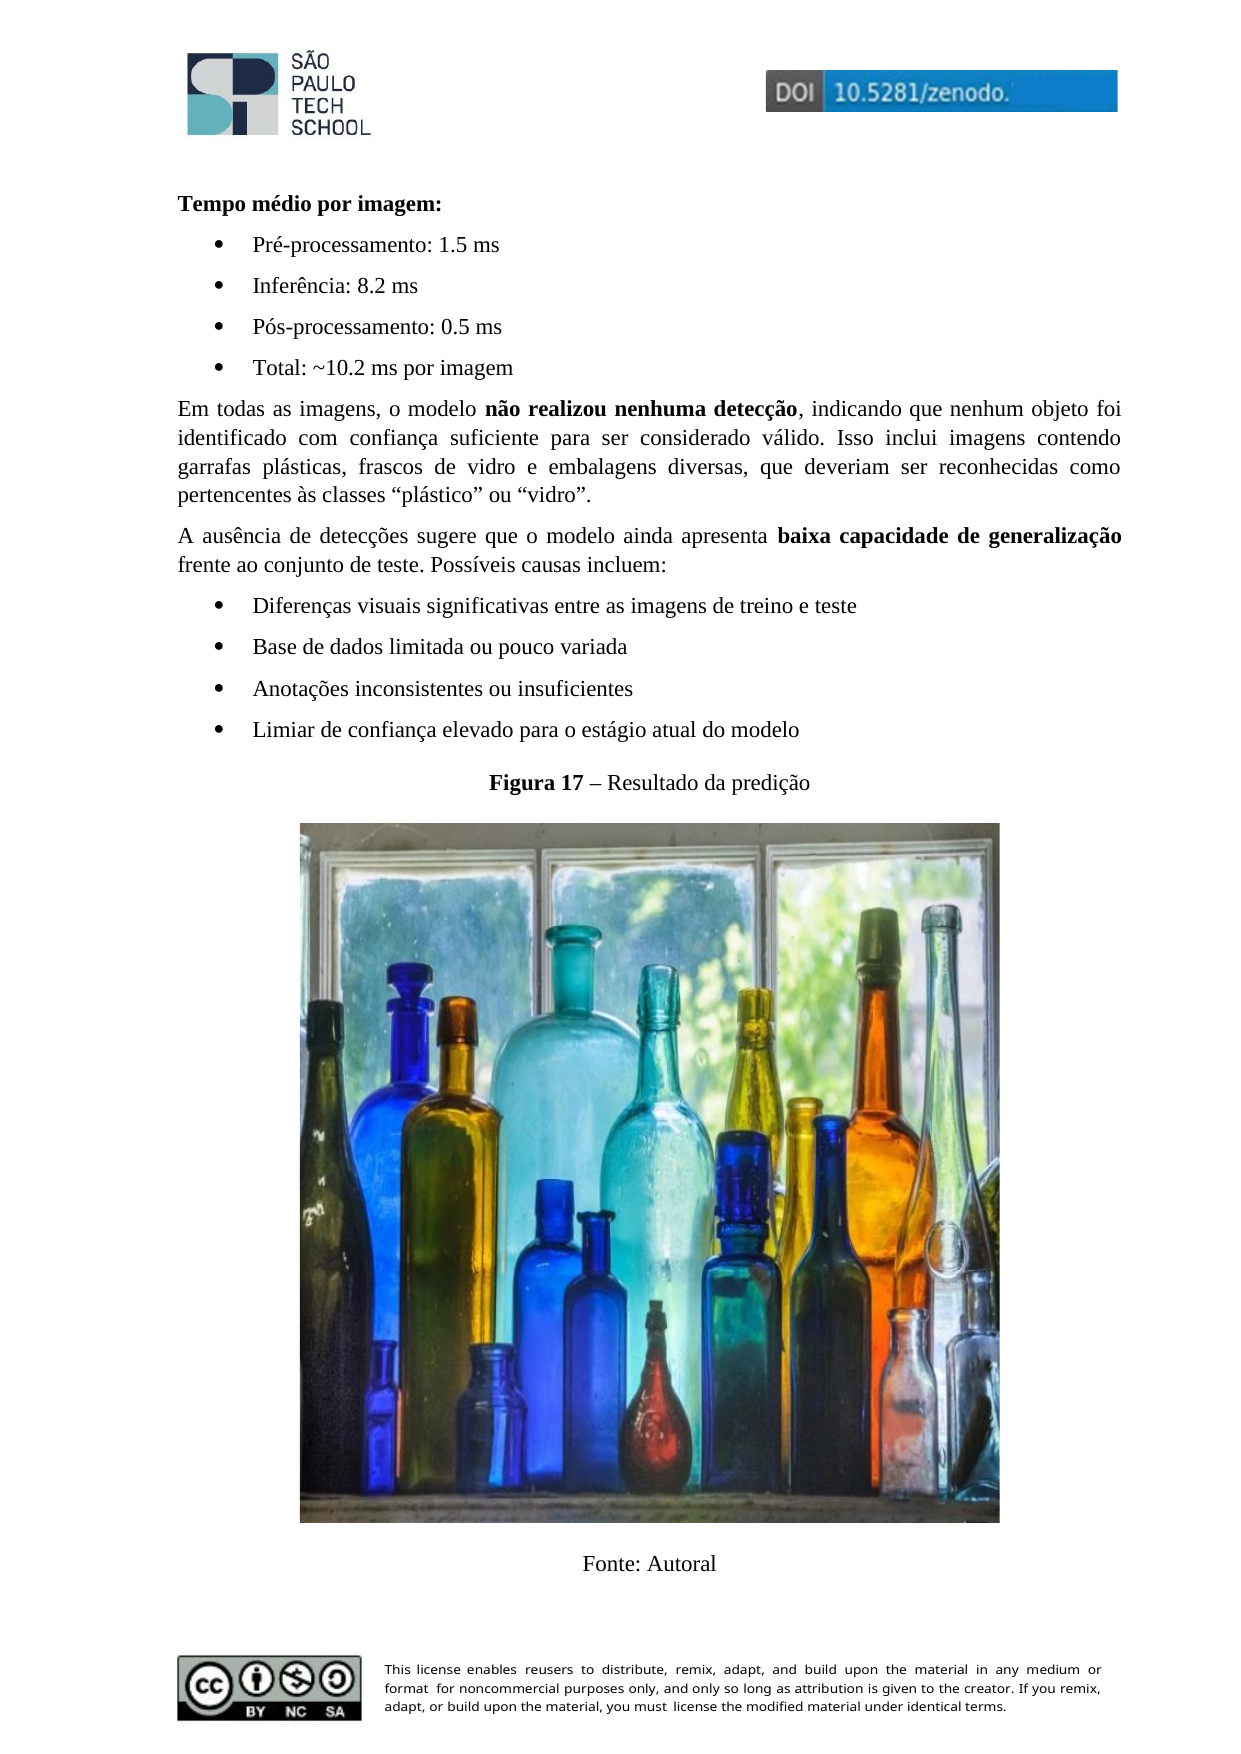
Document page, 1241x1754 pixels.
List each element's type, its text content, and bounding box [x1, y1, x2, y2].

picture [299, 823, 1000, 1523]
text A ausência de detecções sugere que o modelo ainda apresenta baixa capacidade de generalização frente ao conjunto de teste. Possíveis causas incluem: [177, 522, 1122, 577]
list Diferenças visuais significativas entre as imagens de treino e teste [215, 592, 1122, 619]
picture [177, 44, 374, 138]
list Inferência: 8.2 ms [215, 272, 1122, 298]
list Total: ~10.2 ms por imagem [215, 354, 1122, 381]
picture [764, 70, 1118, 111]
text Em todas as imagens, o modelo não realizou nenhuma detecção, indicando que nenhum objeto foi identificado com confiança suficiente para ser considerado válido. Isso inclui imagens contendo garrafas plásticas, frascos de vidro e embalagens diversas, que deveriam ser reconhecidas como pertencentes às classes “plástico” ou “vidro”. [177, 395, 1122, 508]
text Tempo médio por imagem: [177, 190, 1122, 216]
list Base de dados limitada ou pouco variada [215, 633, 1122, 660]
picture [176, 1651, 365, 1729]
text Fonte: Autoral [177, 1550, 1122, 1577]
list Pré-processamento: 1.5 ms [215, 231, 1122, 257]
list Limiar de confiança elevado para o estágio atual do modelo [215, 716, 1122, 742]
list Anotações inconsistentes ou insuficientes [215, 674, 1122, 701]
list Pós-processamento: 0.5 ms [215, 313, 1122, 339]
text Figura 17 – Resultado da predição [177, 769, 1122, 796]
